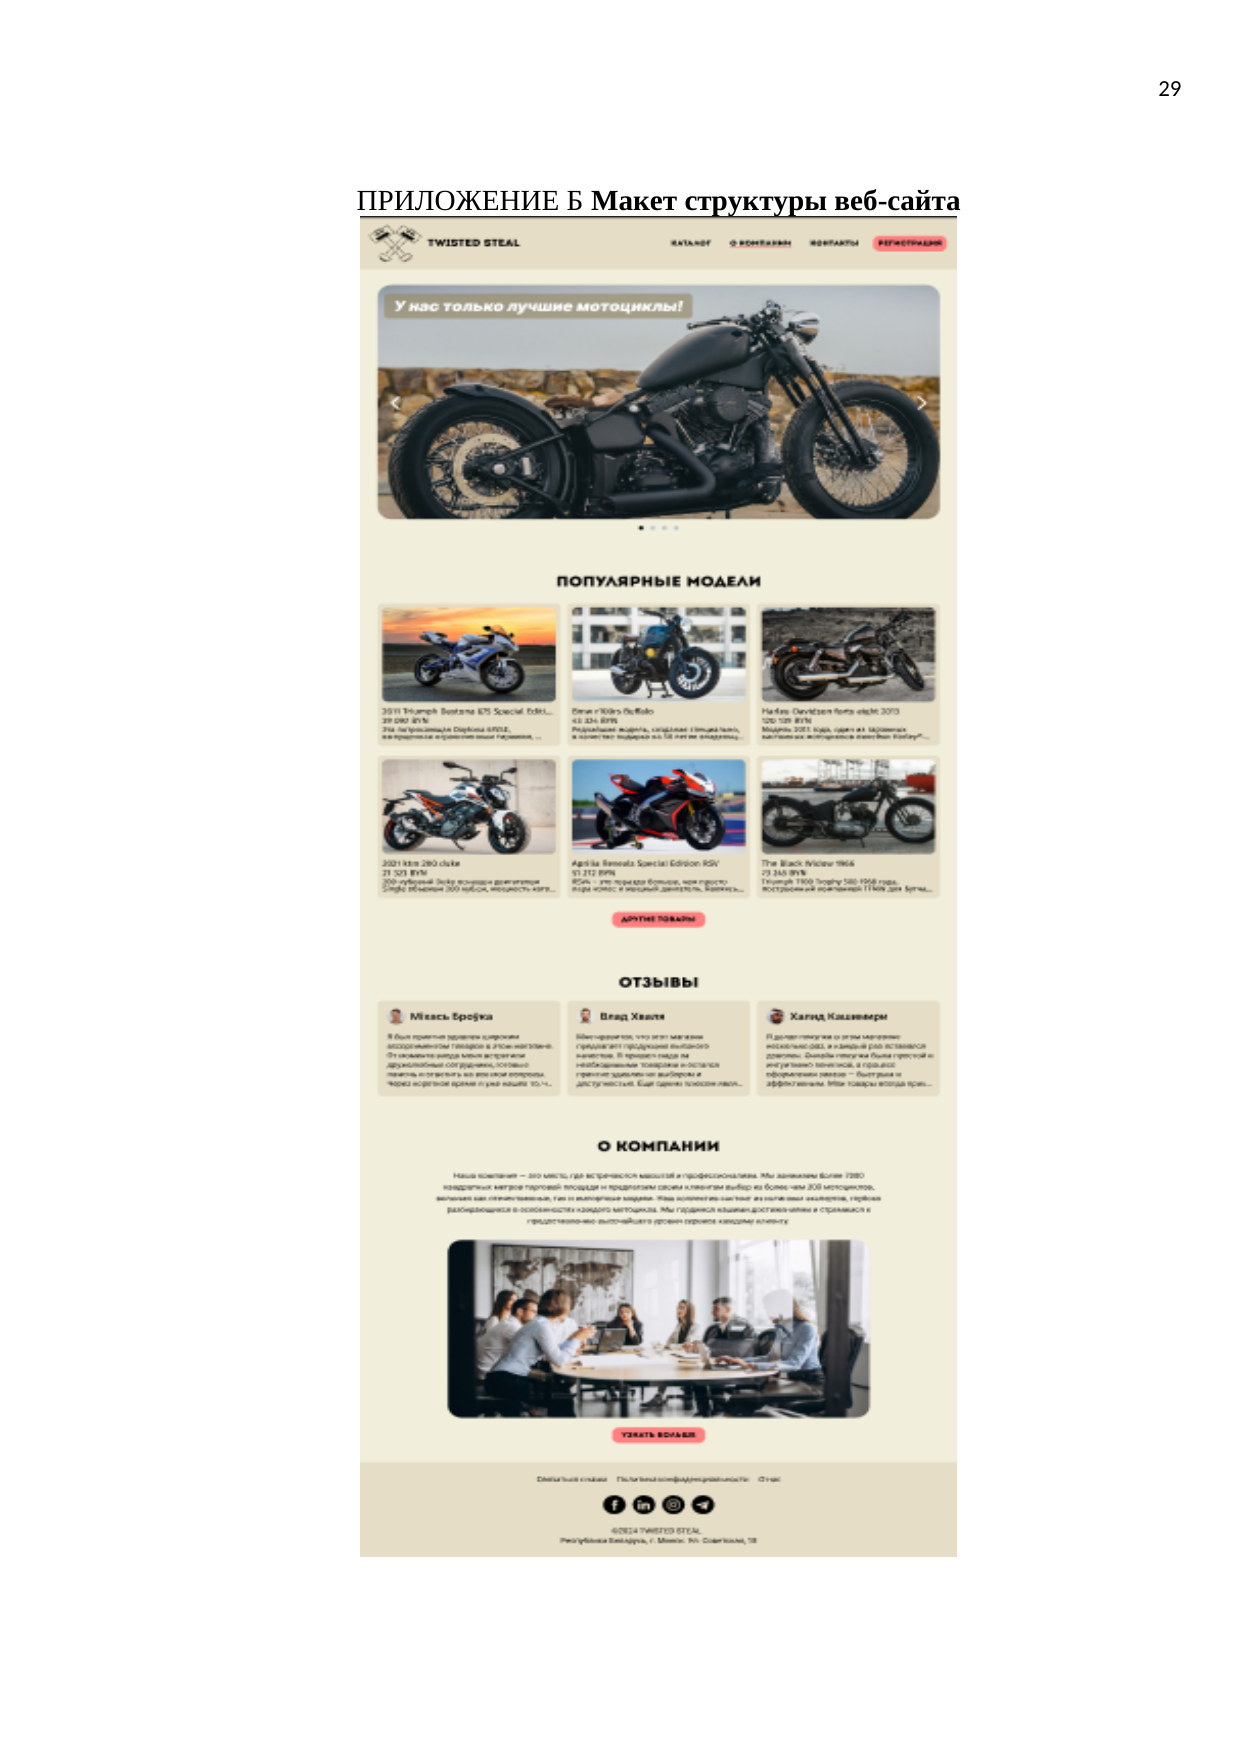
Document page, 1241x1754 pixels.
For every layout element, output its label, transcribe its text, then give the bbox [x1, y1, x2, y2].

text ПРИЛОЖЕНИЕ Б Макет структуры веб-сайта [136, 183, 1181, 216]
picture [360, 216, 957, 1557]
